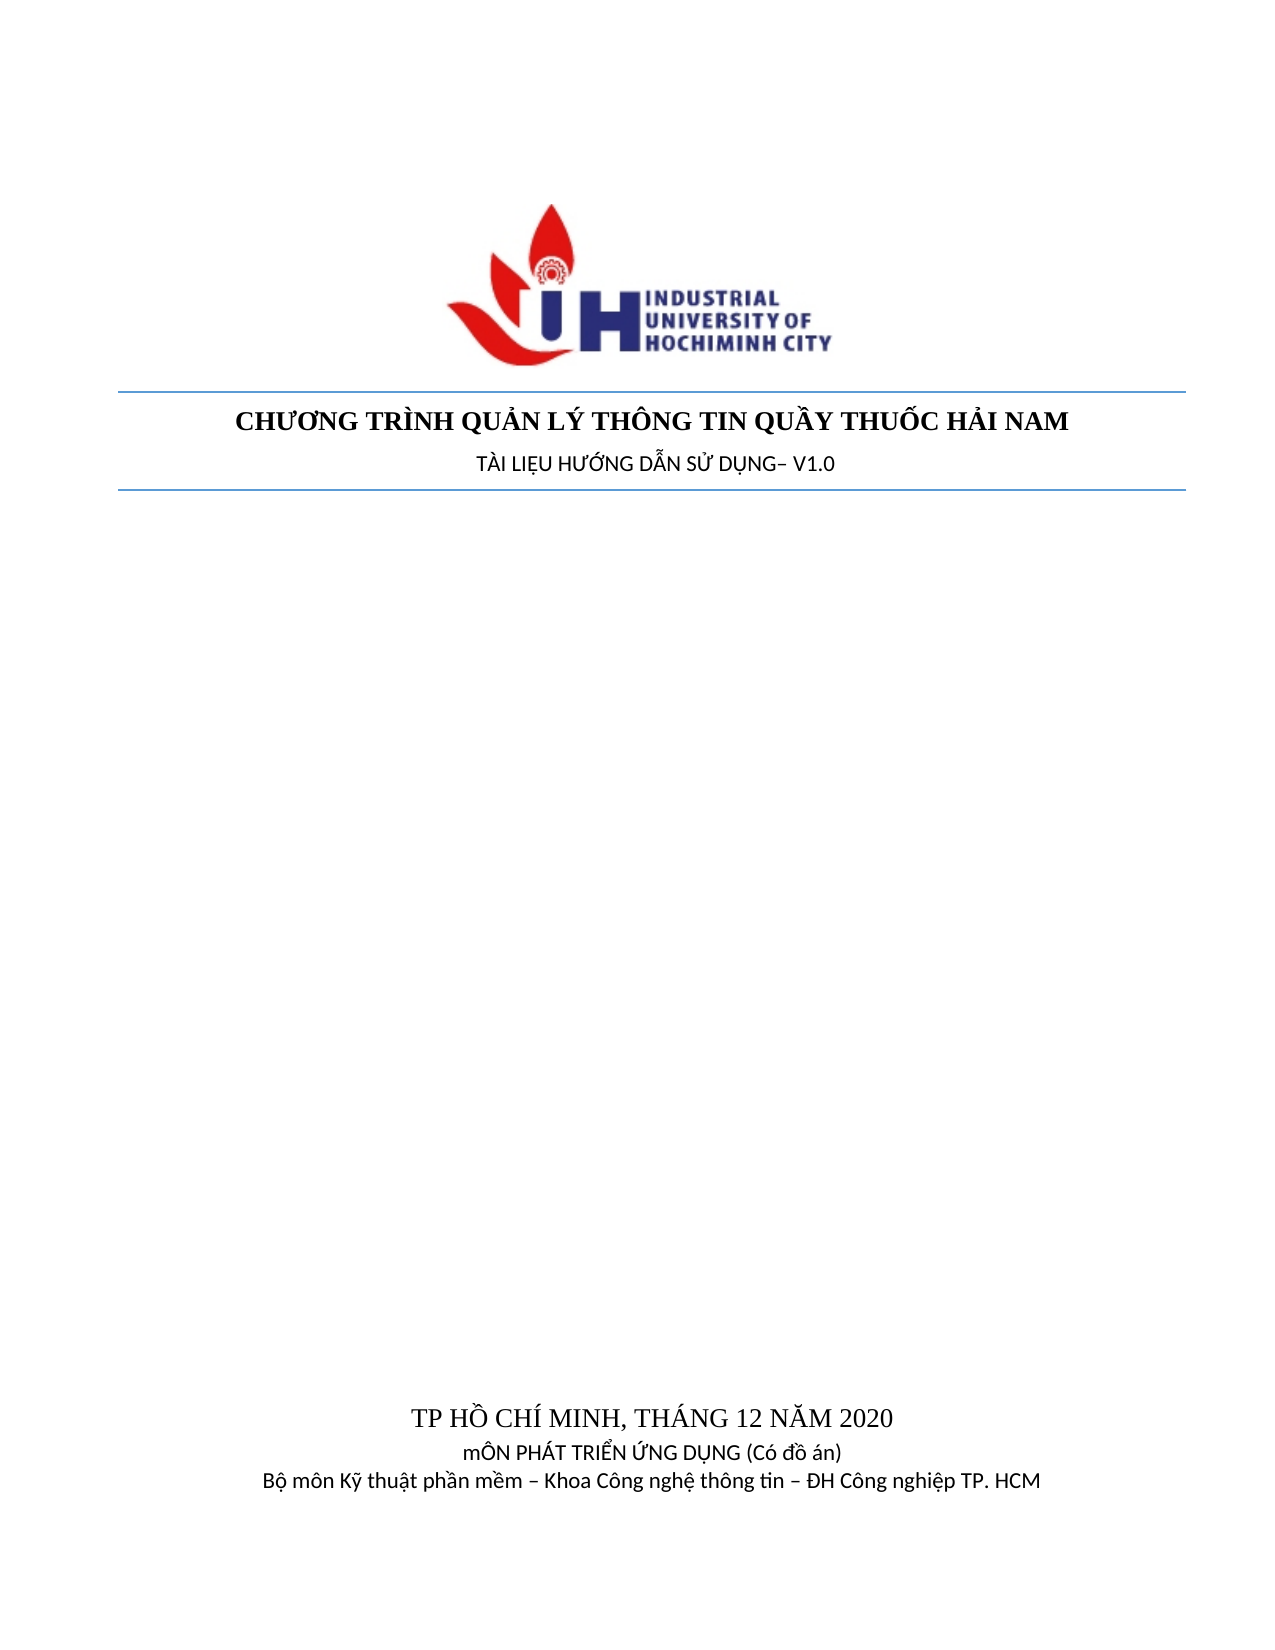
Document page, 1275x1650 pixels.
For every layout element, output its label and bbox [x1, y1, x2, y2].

picture [441, 204, 834, 369]
